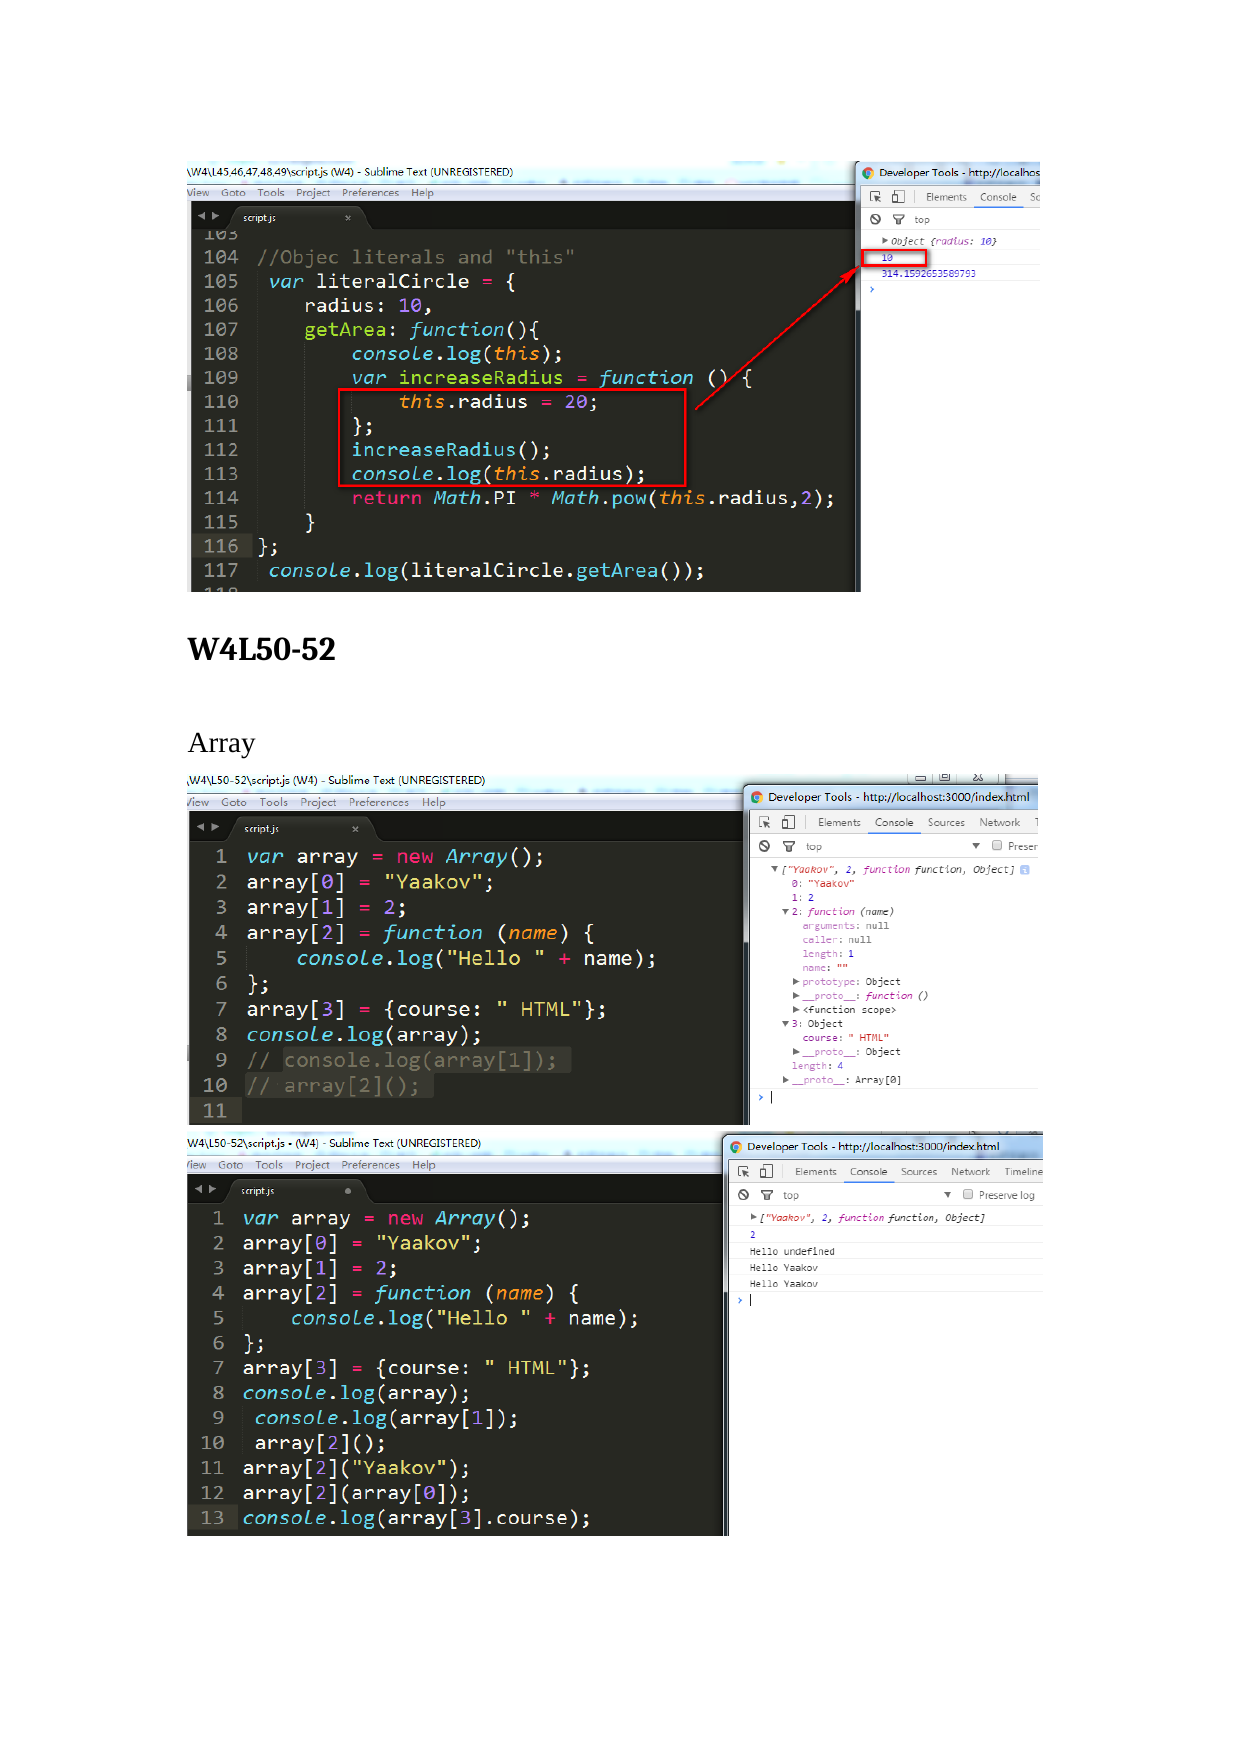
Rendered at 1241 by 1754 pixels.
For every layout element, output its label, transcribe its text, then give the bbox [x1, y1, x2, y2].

text Array [187, 709, 1053, 774]
picture [187, 774, 1038, 1125]
picture [187, 161, 1040, 592]
picture [187, 1131, 1043, 1536]
subtitle W4L50-52 [187, 617, 1053, 682]
